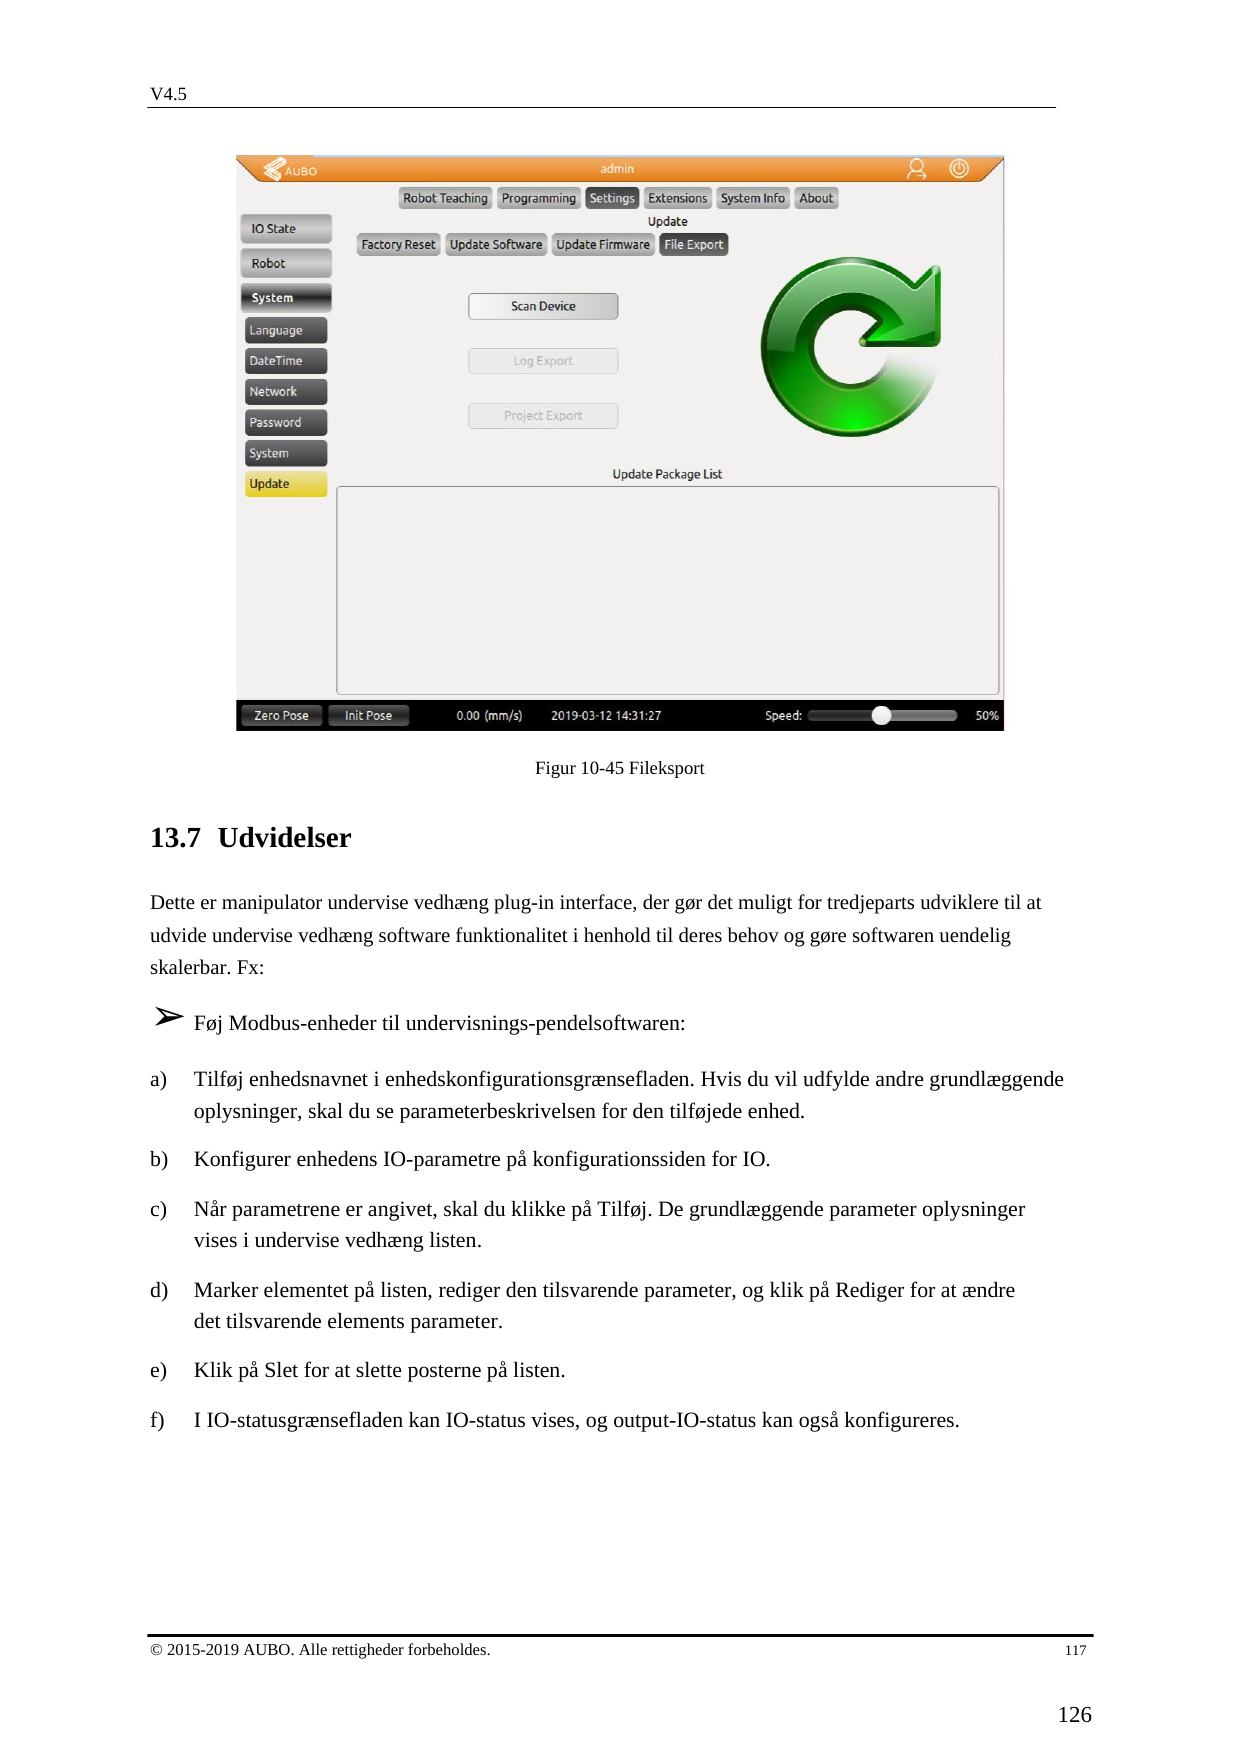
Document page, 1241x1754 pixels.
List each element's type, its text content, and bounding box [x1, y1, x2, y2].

list Konfigurer enhedens IO-parametre på konfigurationssiden for IO. [150, 1146, 1092, 1172]
text Dette er manipulator undervise vedhæng plug-in interface, der gør det muligt for tredjeparts udviklere til at udvide undervise vedhæng software funktionalitet i henhold til deres behov og gøre softwaren uendelig skalerbar. Fx: [150, 890, 1092, 979]
text © 2015-2019 AUBO. Alle rettigheder forbeholdes. 117 [150, 1639, 1092, 1658]
list Når parametrene er angivet, skal du klikke på Tilføj. De grundlæggende parameter oplysninger vises i undervise vedhæng listen. [150, 1196, 1044, 1253]
subtitle Udvidelser [150, 820, 1092, 853]
list I IO-statusgrænsefladen kan IO-status vises, og output-IO-status kan også konfigureres. [150, 1407, 1006, 1432]
text Figur 10-45 Fileksport [150, 757, 1089, 778]
text V4.5 [150, 83, 1092, 104]
list Marker elementet på listen, rediger den tilsvarende parameter, og klik på Rediger for at ændre det tilsvarende elements parameter. [150, 1277, 1023, 1334]
list Føj Modbus-enheder til undervisnings-pendelsoftwaren: [150, 987, 1092, 1042]
list Klik på Slet for at slette posterne på listen. [150, 1357, 1092, 1382]
list Tilføj enhedsnavnet i enhedskonfigurationsgrænsefladen. Hvis du vil udfylde andre grundlæggende oplysninger, skal du se parameterbeskrivelsen for den tilføjede enhed. [150, 1066, 1089, 1123]
picture [147, 106, 1057, 731]
